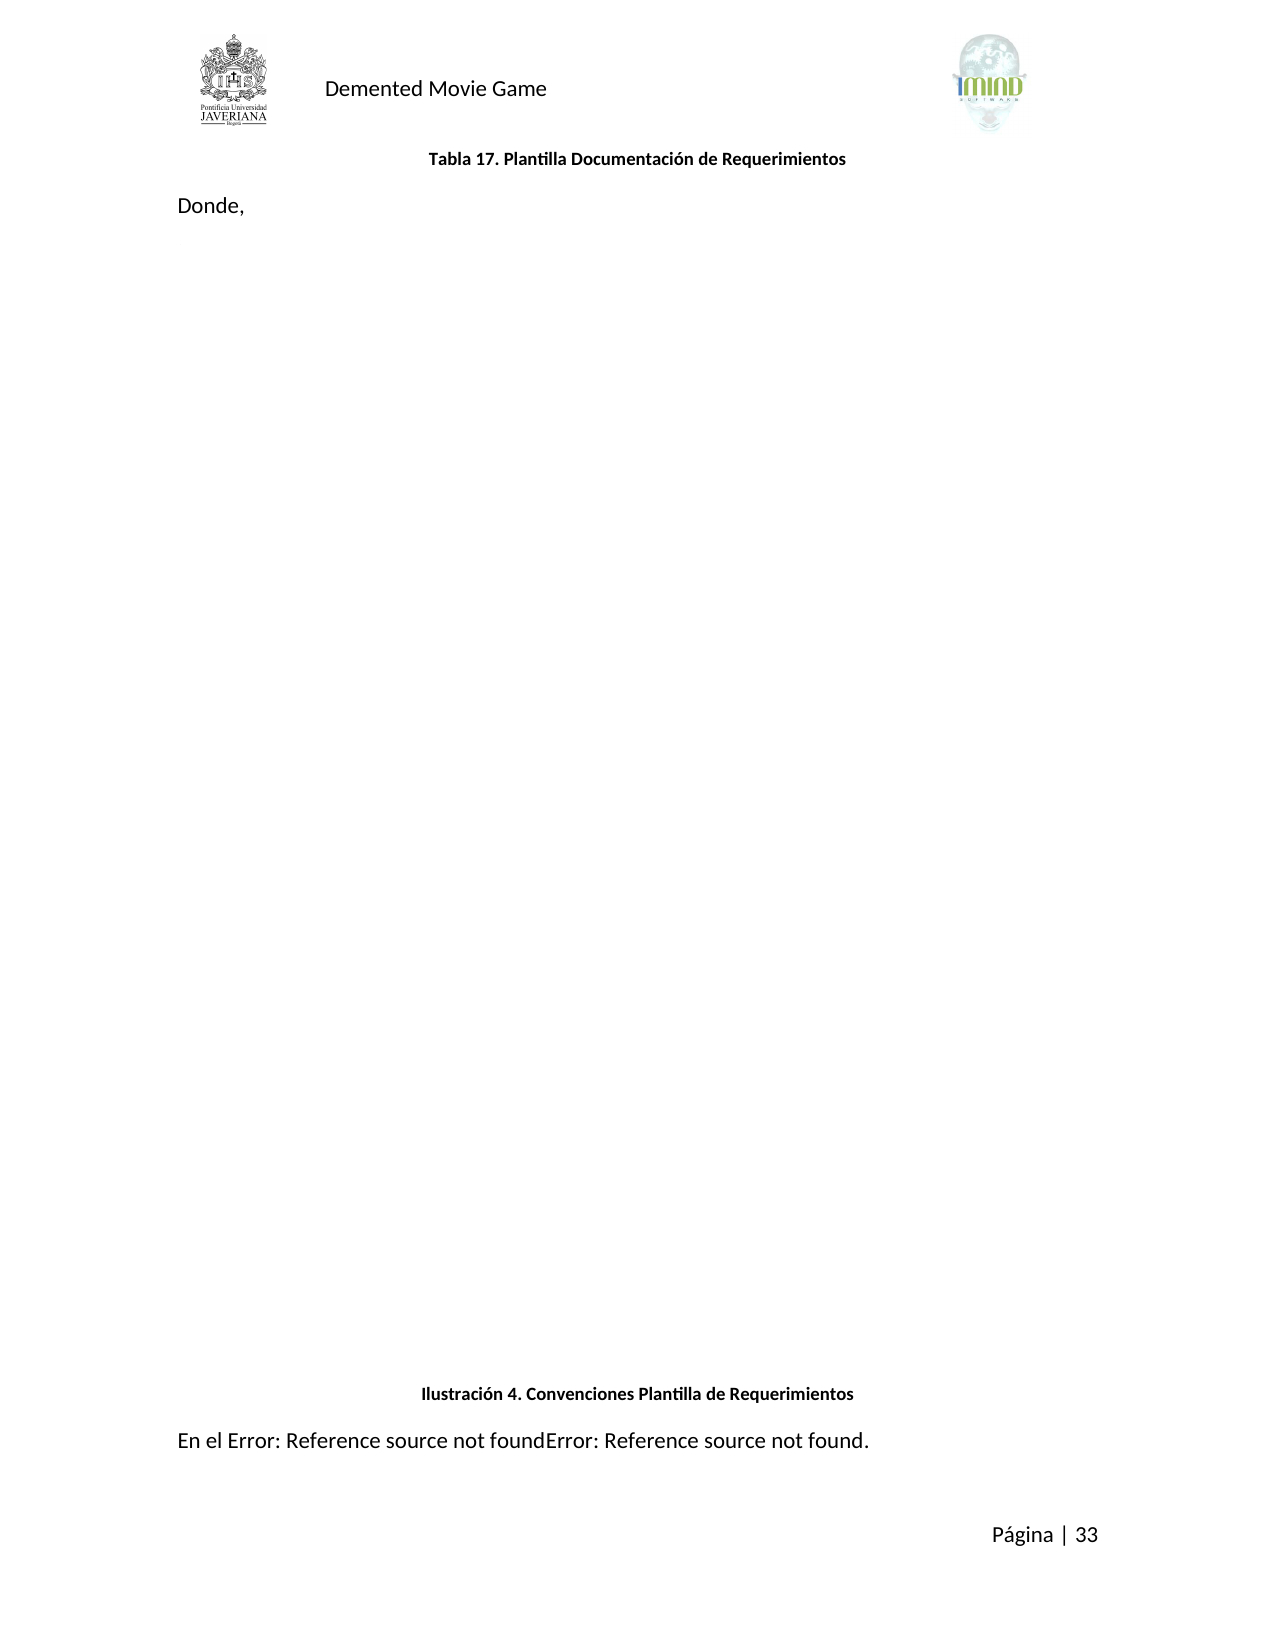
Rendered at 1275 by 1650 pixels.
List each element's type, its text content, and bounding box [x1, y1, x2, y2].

text Ilustración 4. Convenciones Plantilla de Requerimientos [177, 1382, 1098, 1405]
picture [200, 34, 267, 126]
text Tabla 17. Plantilla Documentación de Requerimientos [177, 148, 1098, 171]
picture [951, 34, 1033, 138]
text Donde, [177, 191, 1098, 219]
